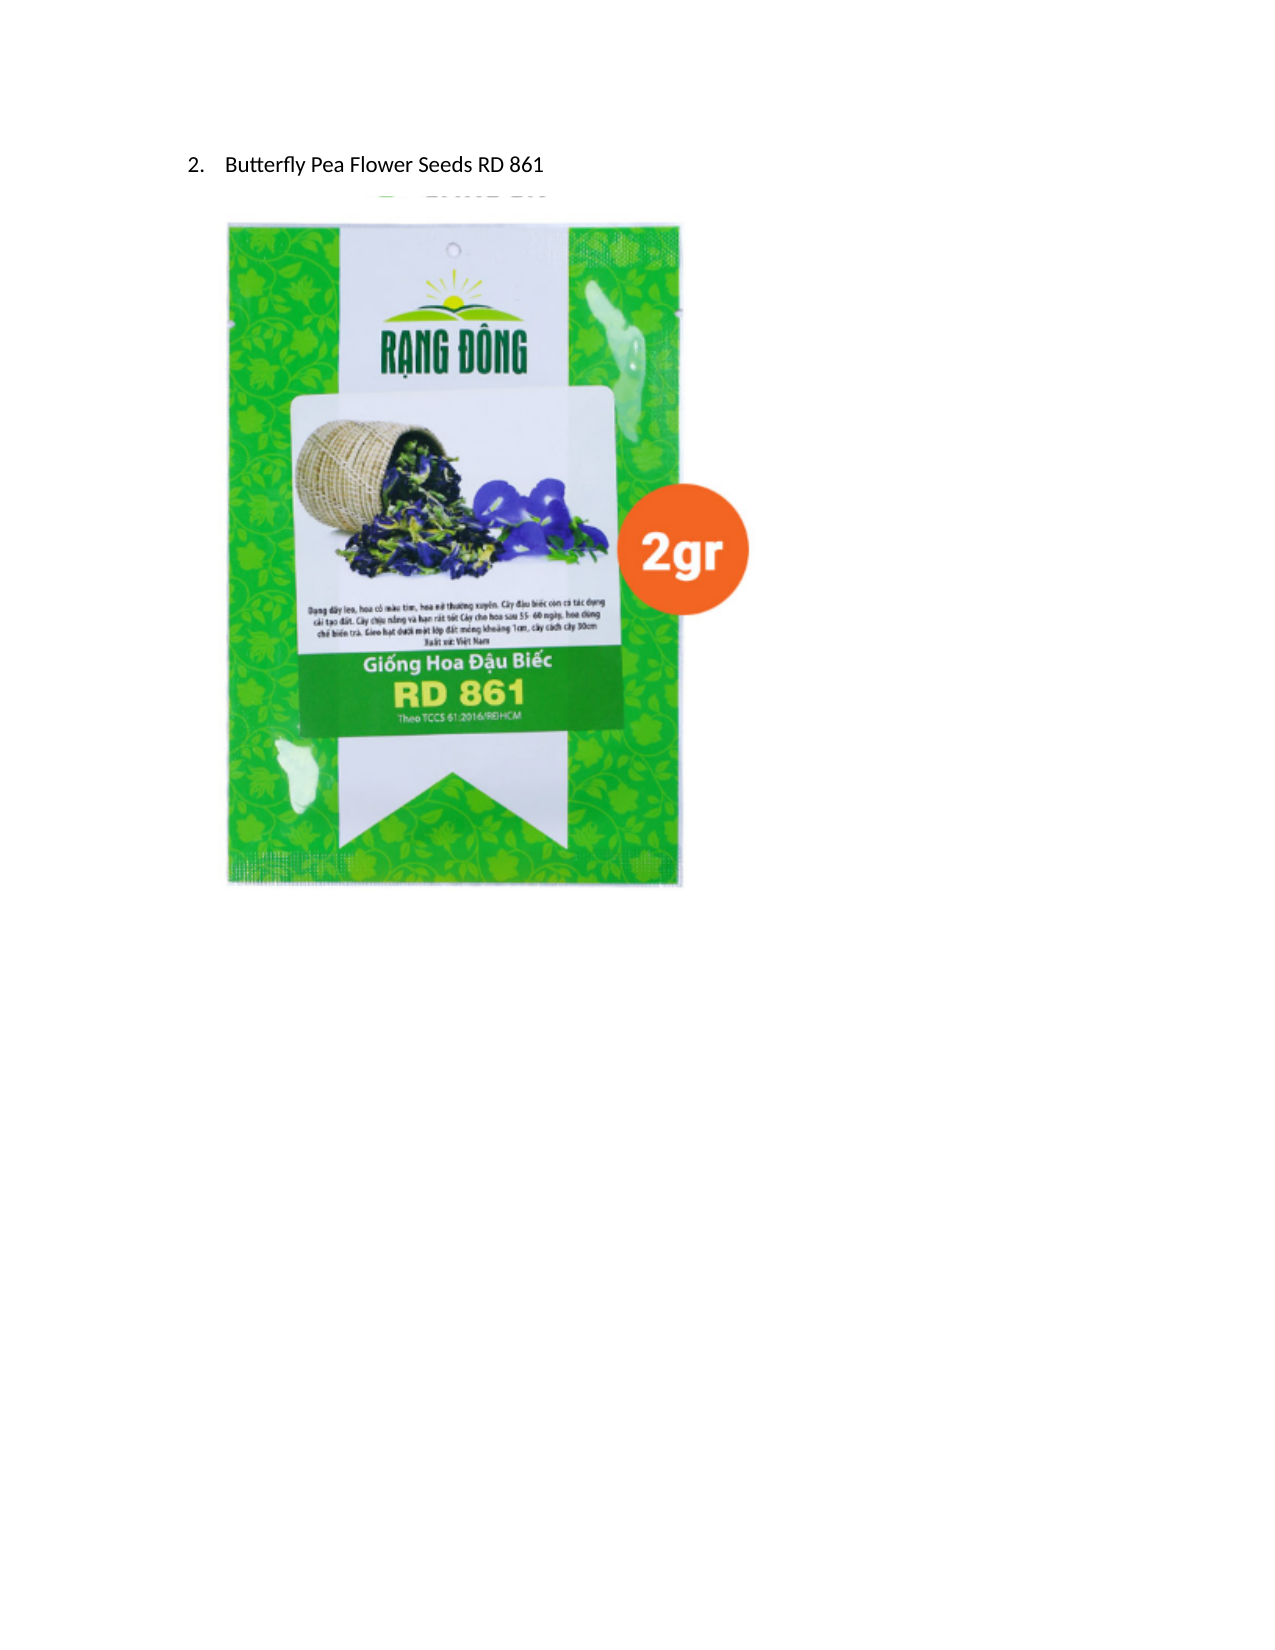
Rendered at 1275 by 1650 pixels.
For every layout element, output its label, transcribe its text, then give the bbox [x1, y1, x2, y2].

picture [150, 196, 768, 944]
list Butterfly Pea Flower Seeds RD 861 [187, 150, 1125, 178]
